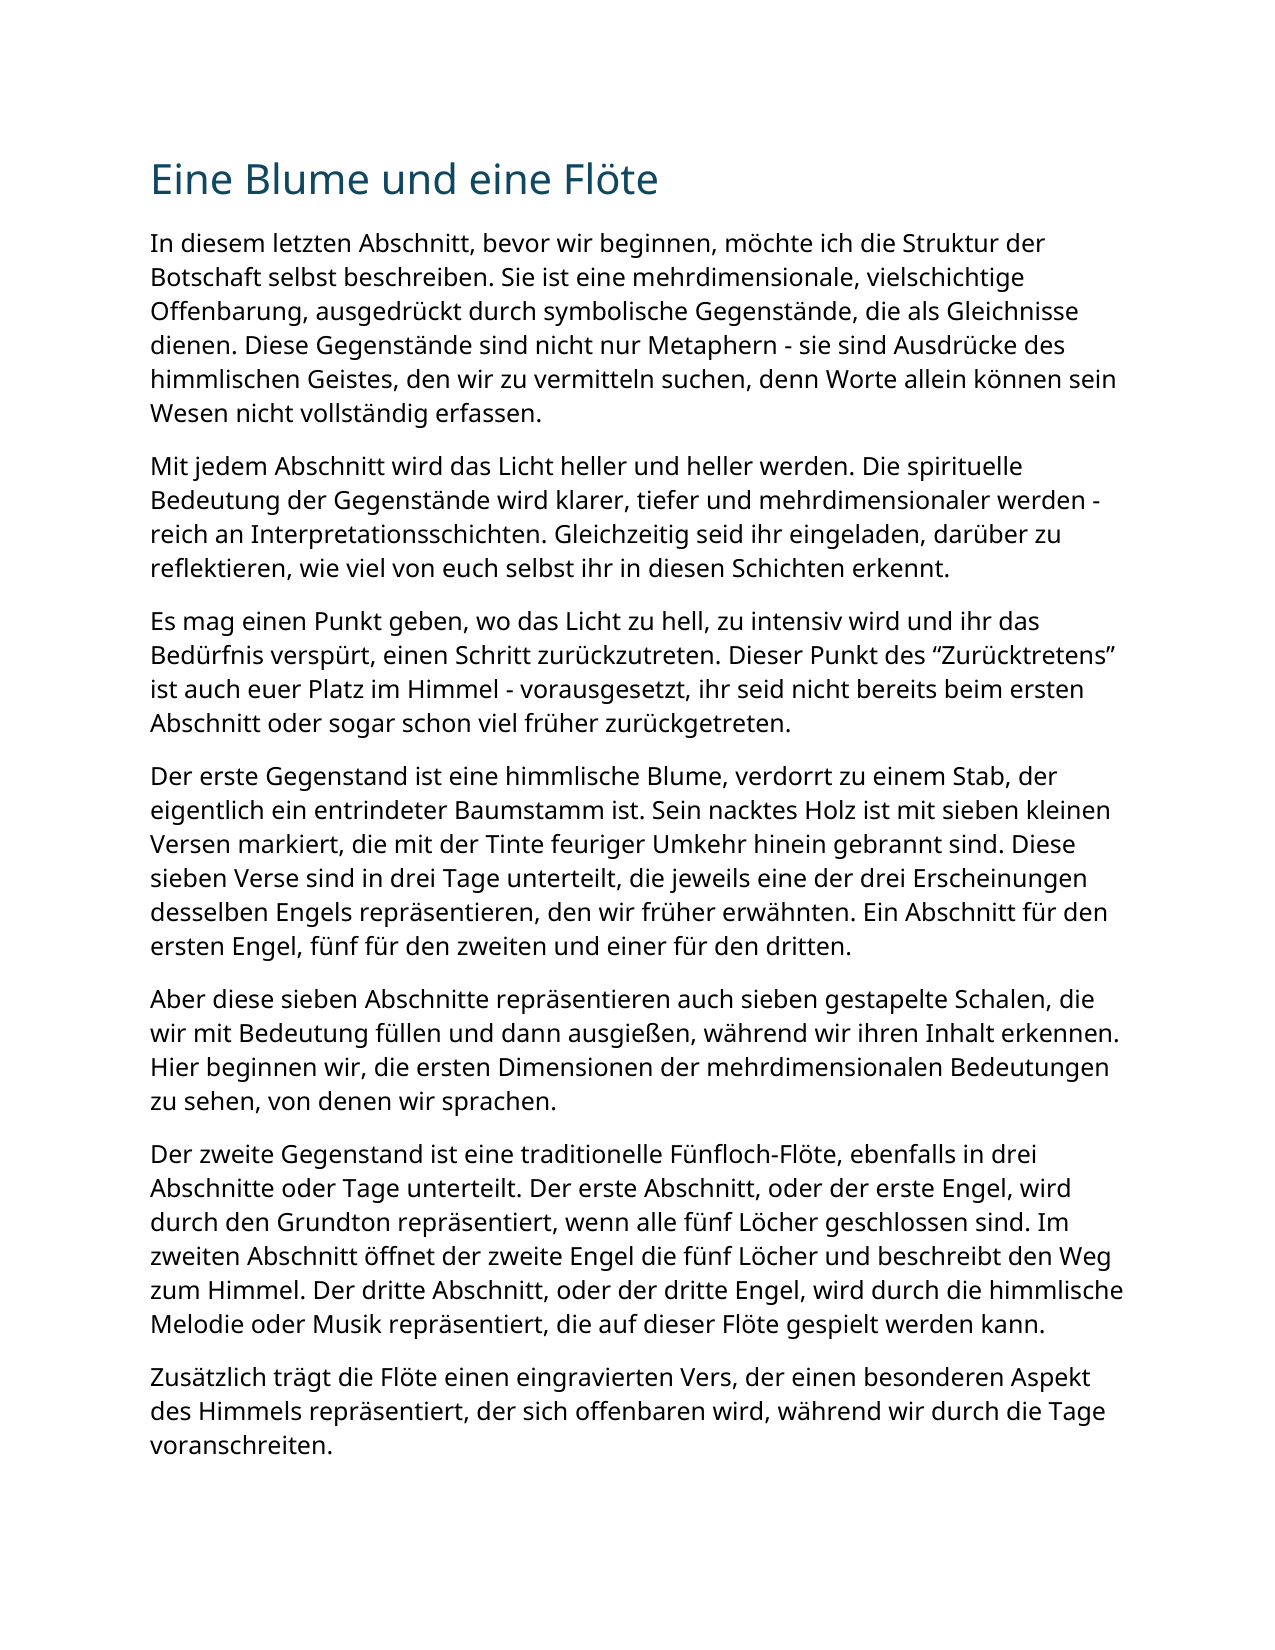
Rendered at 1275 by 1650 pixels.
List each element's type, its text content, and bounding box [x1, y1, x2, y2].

subtitle Eine Blume und eine Flöte [150, 150, 1125, 207]
text Aber diese sieben Abschnitte repräsentieren auch sieben gestapelte Schalen, die wir mit Bedeutung füllen und dann ausgießen, während wir ihren Inhalt erkennen. Hier beginnen wir, die ersten Dimensionen der mehrdimensionalen Bedeutungen zu sehen, von denen wir sprachen. [150, 982, 1125, 1118]
text In diesem letzten Abschnitt, bevor wir beginnen, möchte ich die Struktur der Botschaft selbst beschreiben. Sie ist eine mehrdimensionale, vielschichtige Offenbarung, ausgedrückt durch symbolische Gegenstände, die als Gleichnisse dienen. Diese Gegenstände sind nicht nur Metaphern - sie sind Ausdrücke des himmlischen Geistes, den wir zu vermitteln suchen, denn Worte allein können sein Wesen nicht vollständig erfassen. [150, 226, 1125, 430]
text Es mag einen Punkt geben, wo das Licht zu hell, zu intensiv wird und ihr das Bedürfnis verspürt, einen Schritt zurückzutreten. Dieser Punkt des “Zurücktretens” ist auch euer Platz im Himmel - vorausgesetzt, ihr seid nicht bereits beim ersten Abschnitt oder sogar schon viel früher zurückgetreten. [150, 604, 1125, 740]
text Zusätzlich trägt die Flöte einen eingravierten Vers, der einen besonderen Aspekt des Himmels repräsentiert, der sich offenbaren wird, während wir durch die Tage voranschreiten. [150, 1360, 1125, 1462]
text Der zweite Gegenstand ist eine traditionelle Fünfloch-Flöte, ebenfalls in drei Abschnitte oder Tage unterteilt. Der erste Abschnitt, oder der erste Engel, wird durch den Grundton repräsentiert, wenn alle fünf Löcher geschlossen sind. Im zweiten Abschnitt öffnet der zweite Engel die fünf Löcher und beschreibt den Weg zum Himmel. Der dritte Abschnitt, oder der dritte Engel, wird durch die himmlische Melodie oder Musik repräsentiert, die auf dieser Flöte gespielt werden kann. [150, 1137, 1125, 1341]
text Der erste Gegenstand ist eine himmlische Blume, verdorrt zu einem Stab, der eigentlich ein entrindeter Baumstamm ist. Sein nacktes Holz ist mit sieben kleinen Versen markiert, die mit der Tinte feuriger Umkehr hinein gebrannt sind. Diese sieben Verse sind in drei Tage unterteilt, die jeweils eine der drei Erscheinungen desselben Engels repräsentieren, den wir früher erwähnten. Ein Abschnitt für den ersten Engel, fünf für den zweiten und einer für den dritten. [150, 759, 1125, 963]
text Mit jedem Abschnitt wird das Licht heller und heller werden. Die spirituelle Bedeutung der Gegenstände wird klarer, tiefer und mehrdimensionaler werden - reich an Interpretationsschichten. Gleichzeitig seid ihr eingeladen, darüber zu reflektieren, wie viel von euch selbst ihr in diesen Schichten erkennt. [150, 449, 1125, 585]
